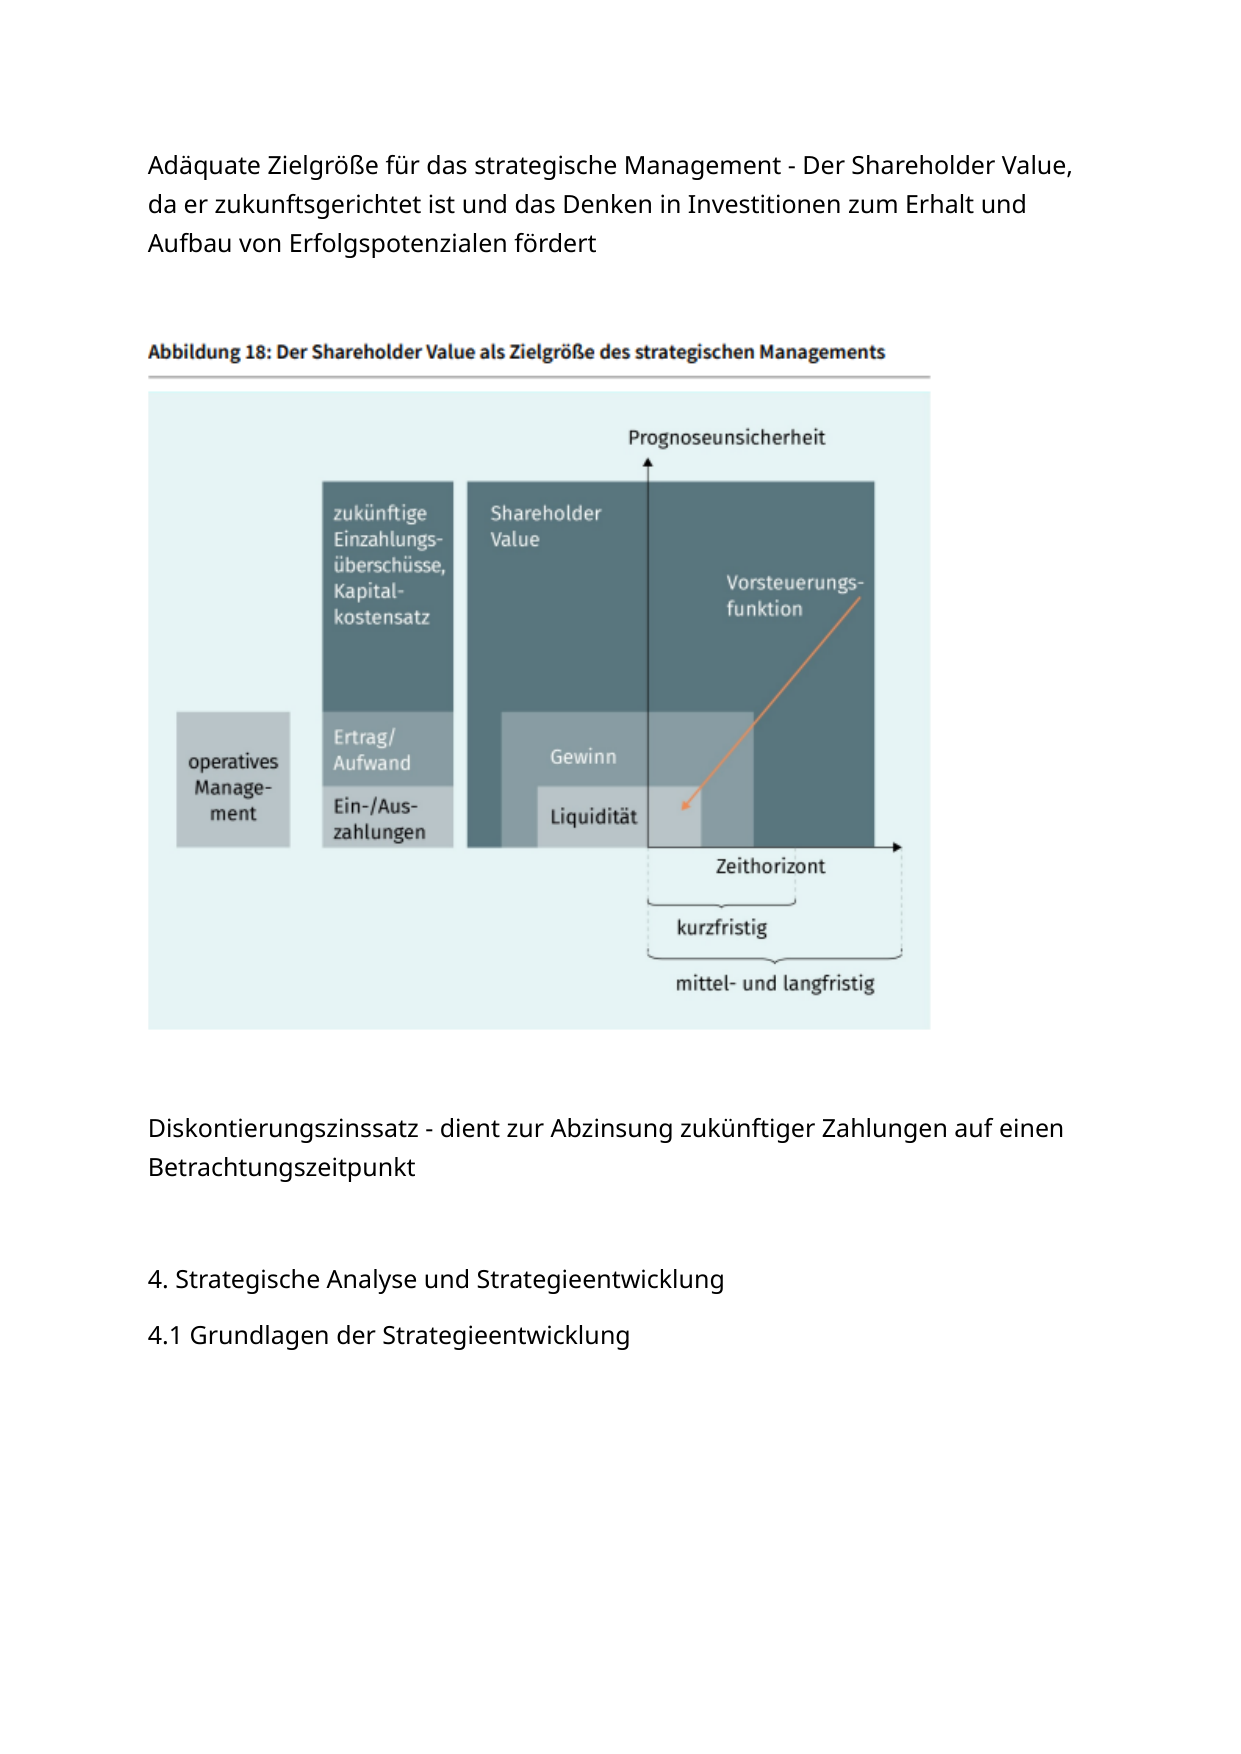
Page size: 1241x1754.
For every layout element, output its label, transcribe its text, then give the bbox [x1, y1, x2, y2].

text 4.1 Grundlagen der Strategieentwicklung [148, 1317, 1093, 1351]
text 4. Strategische Analyse und Strategieentwicklung [148, 1261, 1093, 1296]
picture [147, 337, 934, 1033]
text Adäquate Zielgröße für das strategische Management - Der Shareholder Value, da er zukunftsgerichtet ist und das Denken in Investitionen zum Erhalt und Aufbau von Erfolgspotenzialen fördert [148, 148, 1093, 260]
text Diskontierungszinssatz - dient zur Abzinsung zukünftiger Zahlungen auf einen Betrachtungszeitpunkt [148, 1111, 1093, 1184]
